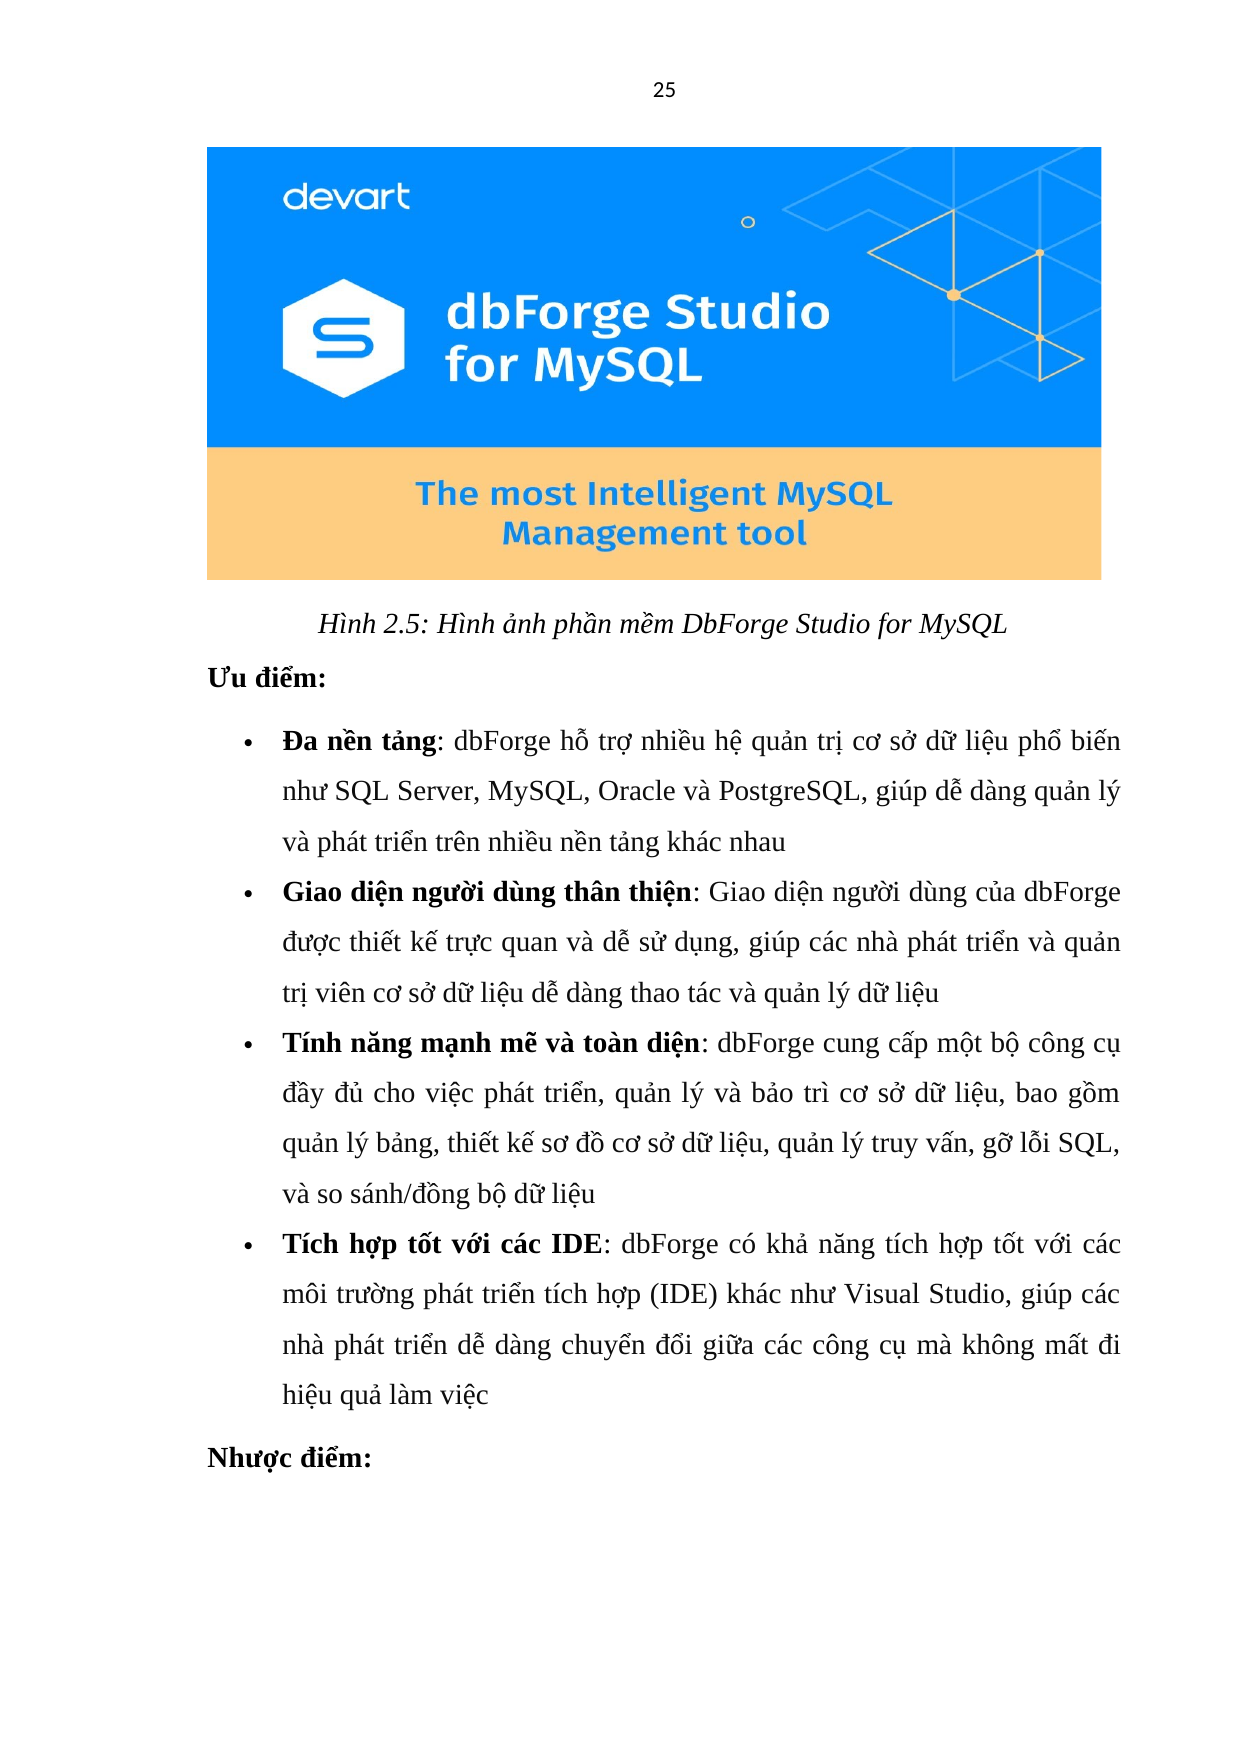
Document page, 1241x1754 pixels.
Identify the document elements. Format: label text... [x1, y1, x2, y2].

list Giao diện người dùng thân thiện: Giao diện người dùng của dbForge được thiết kế trực quan và dễ sử dụng, giúp các nhà phát triển và quản trị viên cơ sở dữ liệu dễ dàng thao tác và quản lý dữ liệu [244, 874, 1122, 1008]
text Hình 2.5: Hình ảnh phần mềm DbForge Studio for MySQL [207, 606, 1122, 639]
picture [207, 147, 1102, 580]
text Nhược điểm: [207, 1440, 1122, 1473]
list Đa nền tảng: dbForge hỗ trợ nhiều hệ quản trị cơ sở dữ liệu phổ biến như SQL Server, MySQL, Oracle và PostgreSQL, giúp dễ dàng quản lý và phát triển trên nhiều nền tảng khác nhau [244, 723, 1122, 857]
list Tính năng mạnh mẽ và toàn diện: dbForge cung cấp một bộ công cụ đầy đủ cho việc phát triển, quản lý và bảo trì cơ sở dữ liệu, bao gồm quản lý bảng, thiết kế sơ đồ cơ sở dữ liệu, quản lý truy vấn, gỡ lỗi SQL, và so sánh/đồng bộ dữ liệu [244, 1025, 1122, 1209]
text Ưu điểm: [207, 660, 1122, 694]
list Tích hợp tốt với các IDE: dbForge có khả năng tích hợp tốt với các môi trường phát triển tích hợp (IDE) khác như Visual Studio, giúp các nhà phát triển dễ dàng chuyển đổi giữa các công cụ mà không mất đi hiệu quả làm việc [244, 1226, 1122, 1411]
